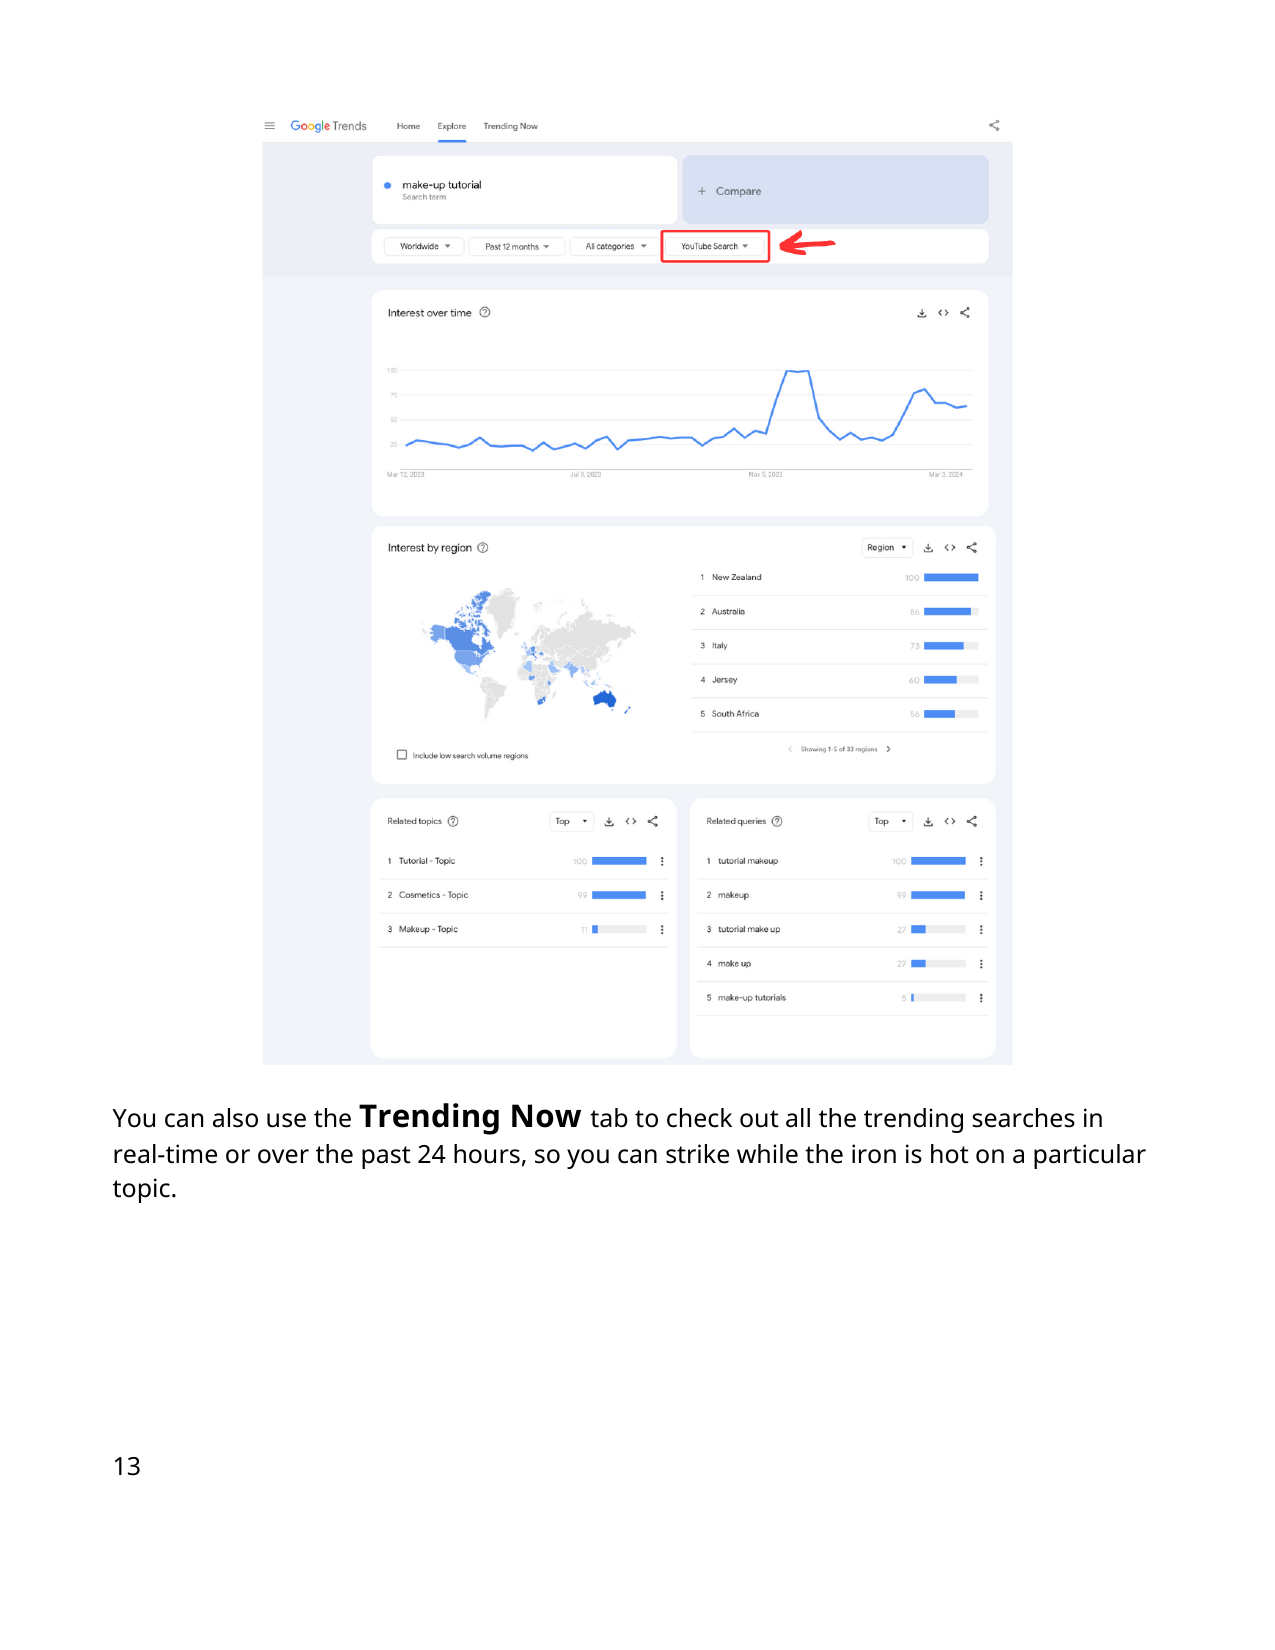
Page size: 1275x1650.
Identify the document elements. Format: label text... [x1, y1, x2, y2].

text You can also use the Trending Now tab to check out all the trending searches in real-time or over the past 24 hours, so you can strike while the iron is hot on a particular topic. [112, 1094, 1162, 1204]
picture [262, 112, 1013, 1065]
